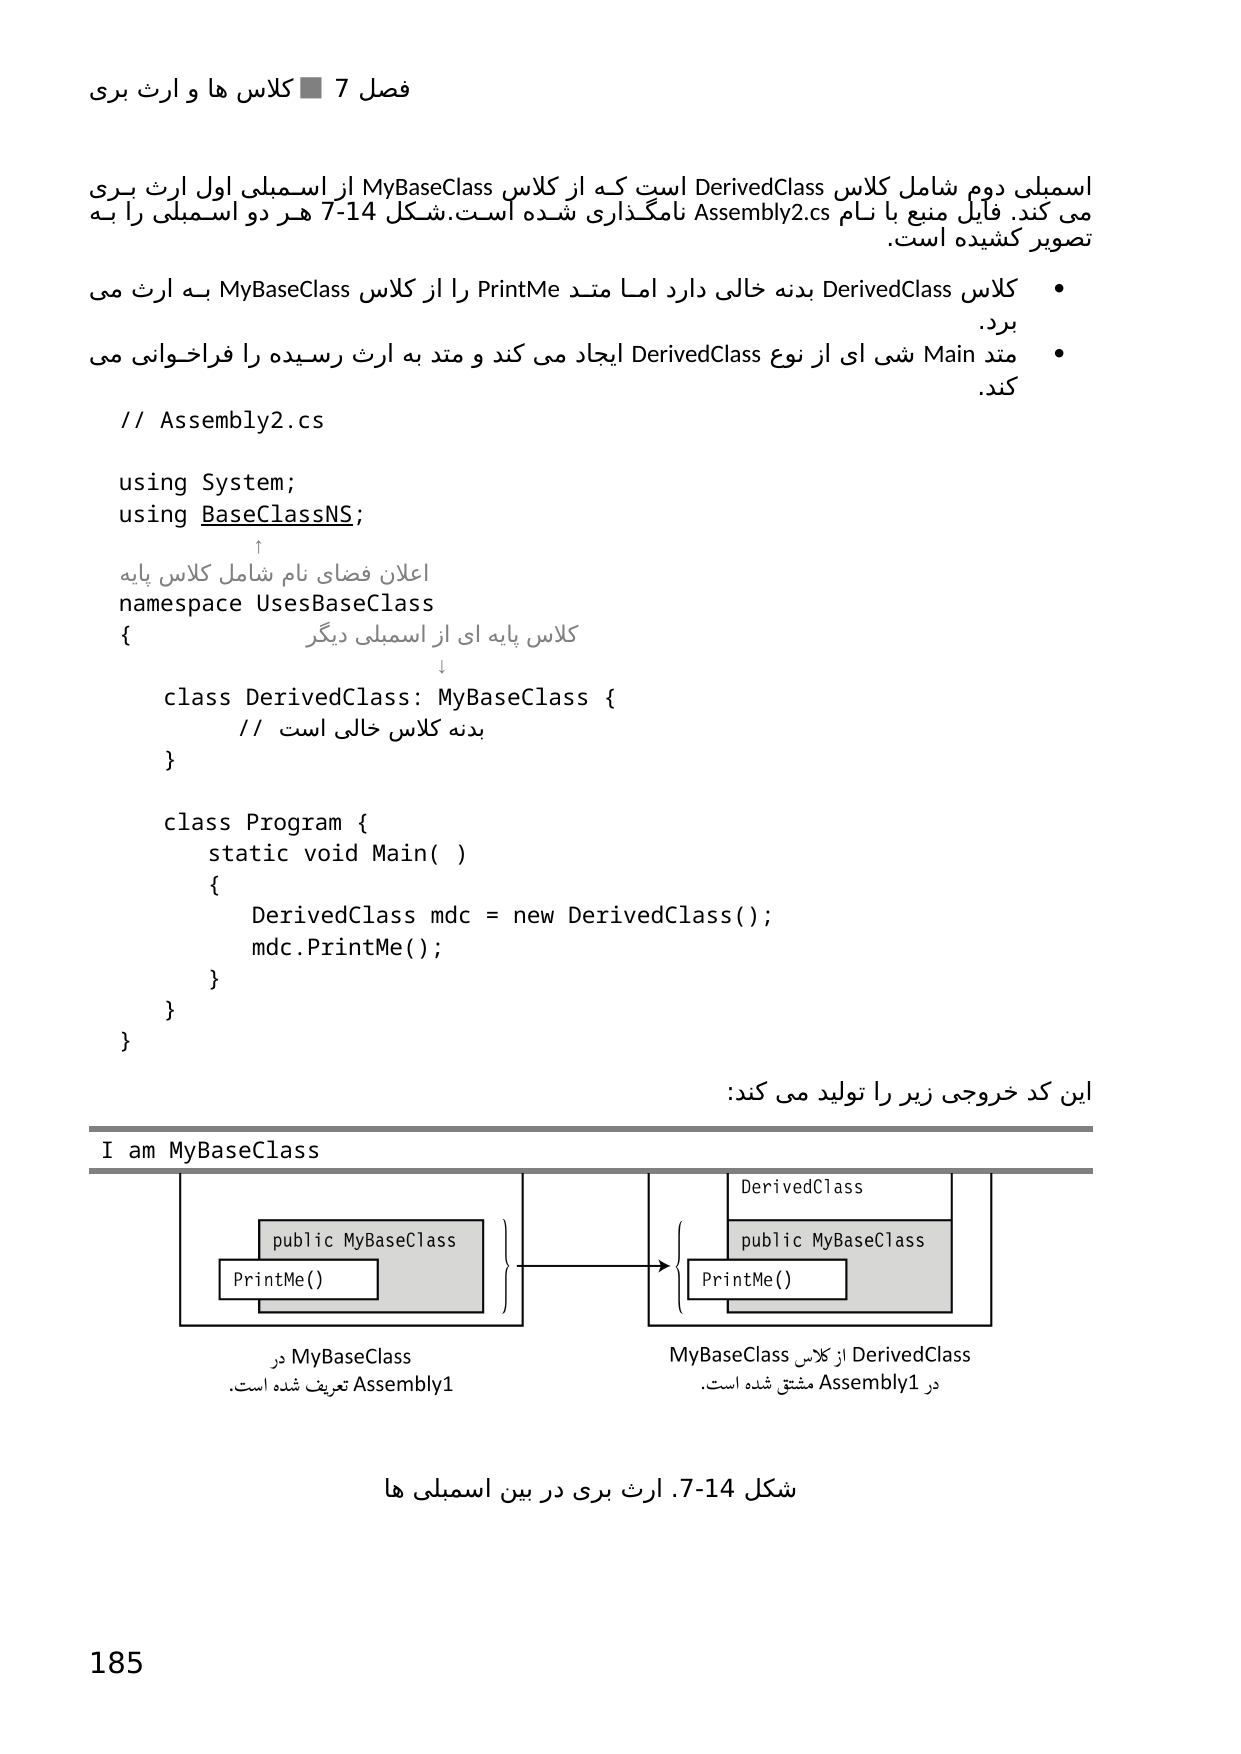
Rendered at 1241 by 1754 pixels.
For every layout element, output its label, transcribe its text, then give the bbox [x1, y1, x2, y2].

table_header // Assembly2.cs using System; using BaseClassNS; ↑ اعلان فضای نام شامل کلاس پایه namespace UsesBaseClass { کلاس پایه ای از اسمبلی دیگر ↓ class DerivedClass: MyBaseClass { // بدنه کلاس خالی است } class Program { static void Main( ) { DerivedClass mdc = new DerivedClass(); mdc.PrintMe(); } } } [89, 404, 1093, 1055]
text کلاس DerivedClass بدنه خالی دارد اما متد PrintMe را از کلاس MyBaseClass به ارث می برد. [89, 273, 1055, 335]
text شکل 14-7. ارث بری در بین اسمبلی ها [89, 1477, 1092, 1502]
text این کد خروجی زیر را تولید می کند: [89, 1080, 1092, 1105]
table_header I am MyBaseClass [89, 1132, 1093, 1167]
text متد Main شی ای از نوع DerivedClass ایجاد می کند و متد به ارث رسیده را فراخوانی می کند. [89, 338, 1055, 401]
text اسمبلی دوم شامل کلاس DerivedClass است که از کلاس MyBaseClass از اسمبلی اول ارث بری می کند. فایل منبع با نام Assembly2.cs نامگذاری شده است.شکل 14-7 هر دو اسمبلی را به تصویر کشیده است. [89, 175, 1092, 252]
picture [170, 1173, 1011, 1402]
